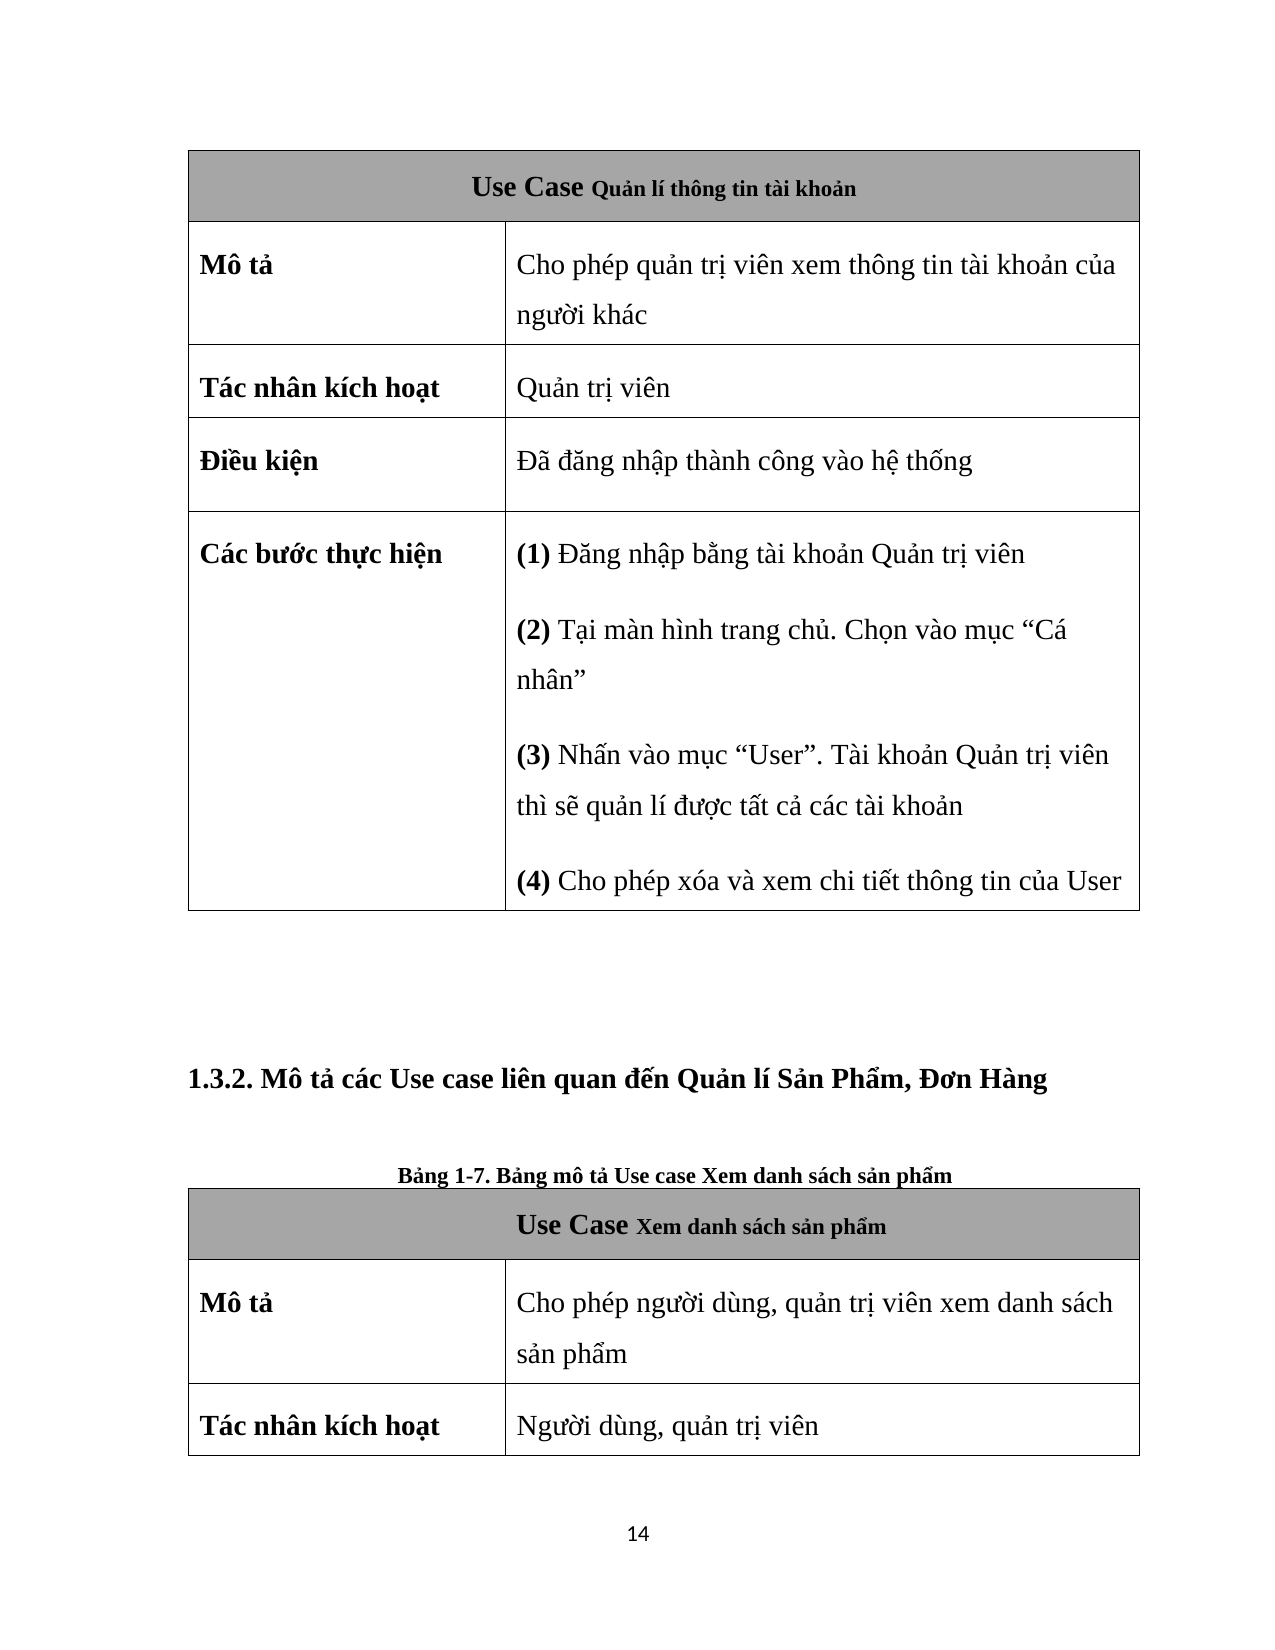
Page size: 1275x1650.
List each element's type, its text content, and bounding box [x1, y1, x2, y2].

text 1.3.2. Mô tả các Use case liên quan đến Quản lí Sản Phẩm, Đơn Hàng [187, 1061, 1162, 1095]
table_cell (1) Đăng nhập bằng tài khoản Quản trị viên (2) Tại màn hình trang chủ. Chọn vào mục “Cá nhân” (3) Nhấn vào mục “User”. Tài khoản Quản trị viên thì sẽ quản lí được tất cả các tài khoản (4) Cho phép xóa và xem chi tiết thông tin của User [506, 512, 1139, 910]
table_cell Tác nhân kích hoạt [189, 345, 505, 417]
table_cell Mô tả [189, 222, 505, 344]
table_cell Quản trị viên [506, 345, 1139, 417]
table_cell Các bước thực hiện [189, 512, 505, 910]
table_header Use Case Xem danh sách sản phẩm [189, 1189, 1139, 1259]
table_header Use Case Quản lí thông tin tài khoản [189, 151, 1139, 221]
table_cell Đã đăng nhập thành công vào hệ thống [506, 418, 1139, 511]
table_cell Mô tả [189, 1260, 505, 1382]
table_cell Điều kiện [189, 418, 505, 511]
table_cell Cho phép quản trị viên xem thông tin tài khoản của người khác [506, 222, 1139, 344]
table_cell Tác nhân kích hoạt [189, 1384, 505, 1455]
table_cell Cho phép người dùng, quản trị viên xem danh sách sản phẩm [506, 1260, 1139, 1382]
text Bảng 1-7. Bảng mô tả Use case Xem danh sách sản phẩm [187, 1162, 1162, 1188]
table_cell Người dùng, quản trị viên [506, 1384, 1139, 1455]
